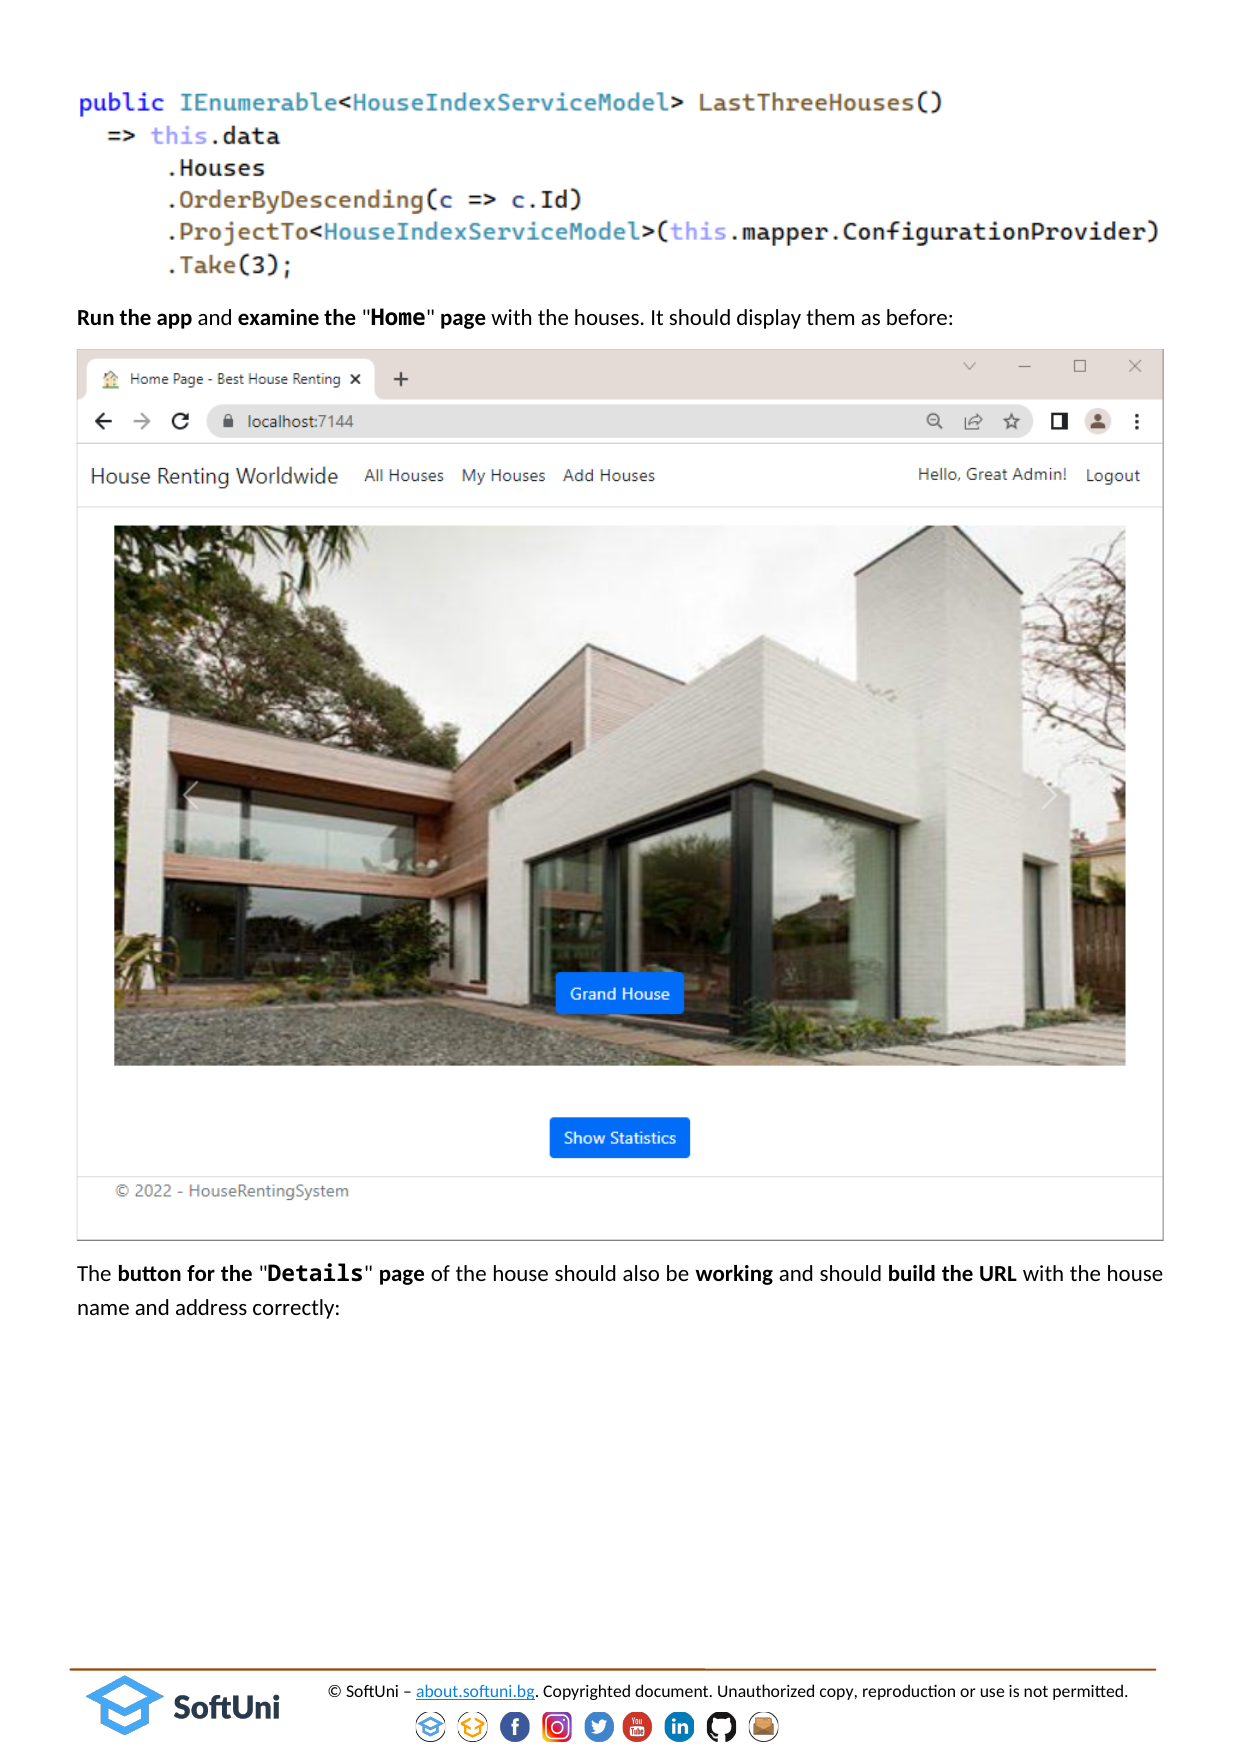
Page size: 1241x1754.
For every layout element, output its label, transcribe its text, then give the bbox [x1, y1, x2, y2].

picture [79, 1671, 286, 1741]
picture [415, 1712, 446, 1742]
picture [622, 1712, 652, 1742]
picture [664, 1733, 673, 1742]
picture [457, 1712, 488, 1742]
picture [542, 1712, 572, 1742]
picture [706, 1712, 737, 1742]
picture [76, 349, 1164, 1241]
picture [76, 88, 1164, 284]
picture [500, 1712, 530, 1742]
picture [686, 1735, 694, 1742]
text Run the app and examine the "Home" page with the houses. It should display them as before: [77, 301, 1163, 332]
text The button for the "Details" page of the house should also be working and should build the URL with the house name and address correctly: [77, 1257, 1163, 1321]
picture [664, 1712, 671, 1720]
picture [748, 1712, 779, 1742]
picture [584, 1712, 614, 1742]
picture [678, 1724, 688, 1733]
